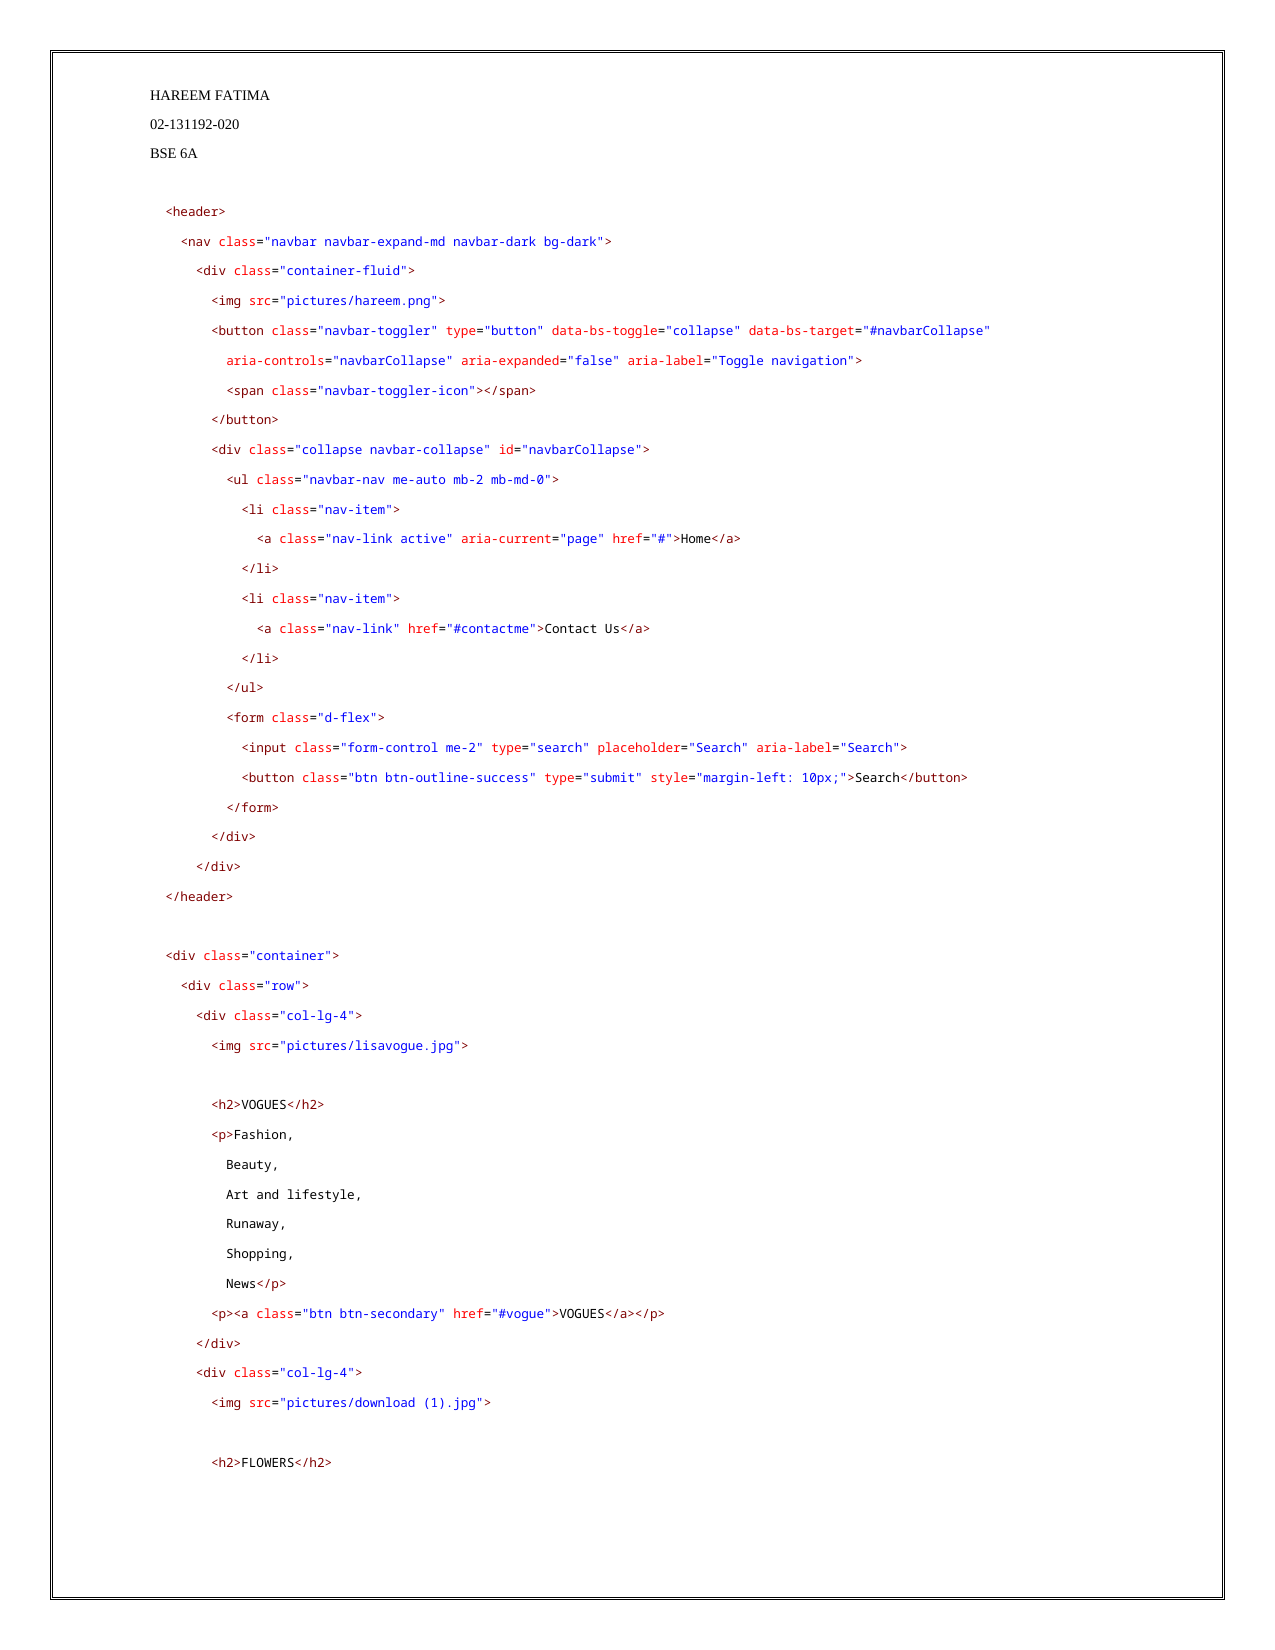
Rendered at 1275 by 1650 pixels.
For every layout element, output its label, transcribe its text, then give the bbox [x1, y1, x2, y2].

text <img src="pictures/lisavogue.jpg"> [150, 1024, 1125, 1054]
text <div class="col-lg-4"> [150, 994, 1125, 1024]
text Shopping, [150, 1232, 1125, 1262]
text </button> [150, 398, 1125, 428]
text <a class="nav-link active" aria-current="page" href="#">Home</a> [150, 518, 1125, 547]
text <input class="form-control me-2" type="search" placeholder="Search" aria-label="Search"> [150, 726, 1125, 756]
text <button class="navbar-toggler" type="button" data-bs-toggle="collapse" data-bs-target="#navbarCollapse" [150, 309, 1125, 339]
text <img src="pictures/download (1).jpg"> [150, 1381, 1125, 1411]
text News</p> [150, 1262, 1125, 1292]
text Beauty, [150, 1143, 1125, 1173]
text <a class="nav-link" href="#contactme">Contact Us</a> [150, 607, 1125, 637]
text <p><a class="btn btn-secondary" href="#vogue">VOGUES</a></p> [150, 1292, 1125, 1322]
text </div> [150, 816, 1125, 845]
text </li> [150, 547, 1125, 577]
text <span class="navbar-toggler-icon"></span> [150, 369, 1125, 398]
text <button class="btn btn-outline-success" type="submit" style="margin-left: 10px;">Search</button> [150, 756, 1125, 786]
text <div class="col-lg-4"> [150, 1352, 1125, 1381]
text <div class="container"> [150, 935, 1125, 964]
text </form> [150, 786, 1125, 816]
text Art and lifestyle, [150, 1173, 1125, 1203]
text aria-controls="navbarCollapse" aria-expanded="false" aria-label="Toggle navigation"> [150, 339, 1125, 369]
text Runaway, [150, 1203, 1125, 1232]
text <img src="pictures/hareem.png"> [150, 279, 1125, 309]
text <nav class="navbar navbar-expand-md navbar-dark bg-dark"> [150, 220, 1125, 249]
text <li class="nav-item"> [150, 577, 1125, 607]
text </div> [150, 845, 1125, 875]
text <li class="nav-item"> [150, 488, 1125, 518]
text <h2>VOGUES</h2> [150, 1083, 1125, 1113]
text </header> [150, 875, 1125, 905]
text <div class="row"> [150, 964, 1125, 994]
text </li> [150, 637, 1125, 667]
text <div class="collapse navbar-collapse" id="navbarCollapse"> [150, 428, 1125, 458]
text <h2>FLOWERS</h2> [150, 1441, 1125, 1471]
text <form class="d-flex"> [150, 696, 1125, 726]
text </div> [150, 1322, 1125, 1352]
text <header> [150, 190, 1125, 220]
text <ul class="navbar-nav me-auto mb-2 mb-md-0"> [150, 458, 1125, 488]
text <p>Fashion, [150, 1113, 1125, 1143]
text </ul> [150, 667, 1125, 696]
text <div class="container-fluid"> [150, 249, 1125, 279]
